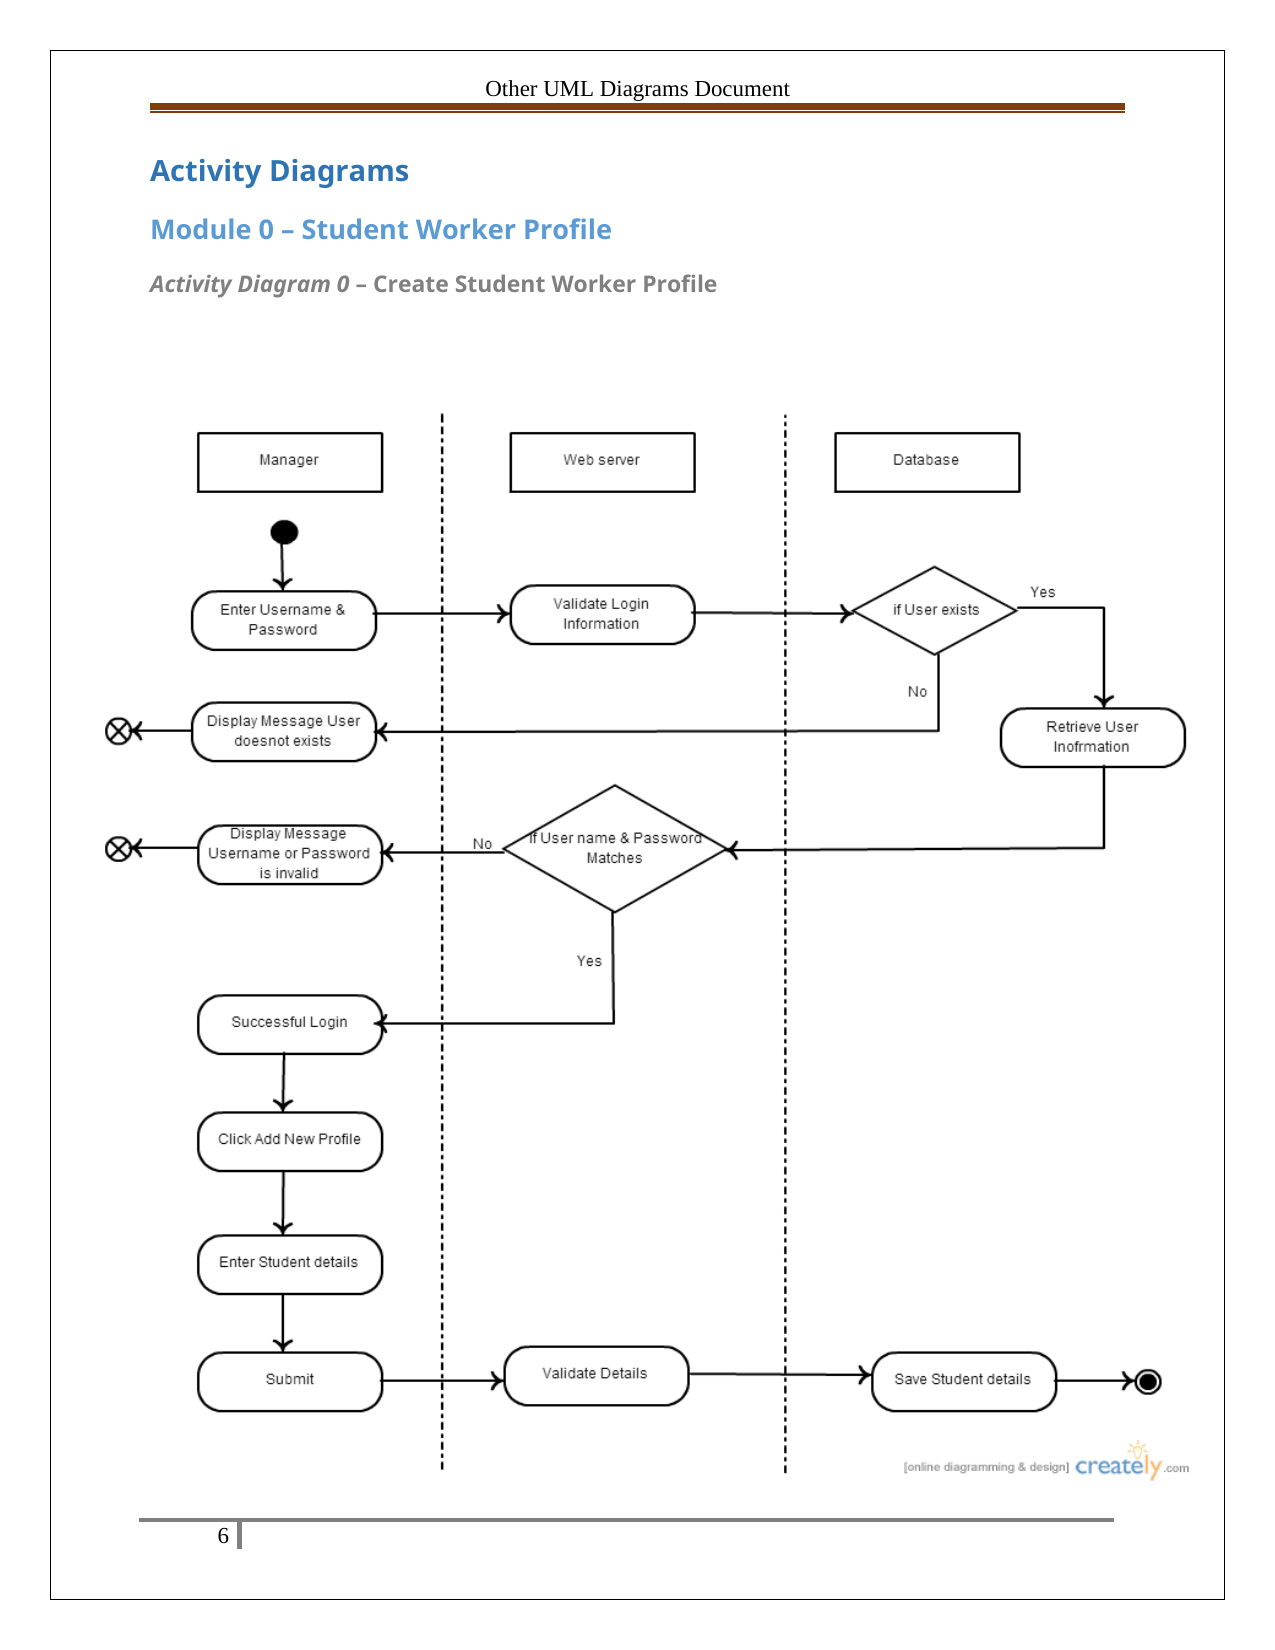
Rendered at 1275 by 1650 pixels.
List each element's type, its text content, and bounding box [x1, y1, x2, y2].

subtitle Module 0 – Student Worker Profile [150, 211, 1125, 247]
subtitle Activity Diagram 0 – Create Student Worker Profile [150, 268, 1125, 299]
subtitle Activity Diagrams [150, 150, 1125, 190]
picture [93, 405, 1196, 1485]
